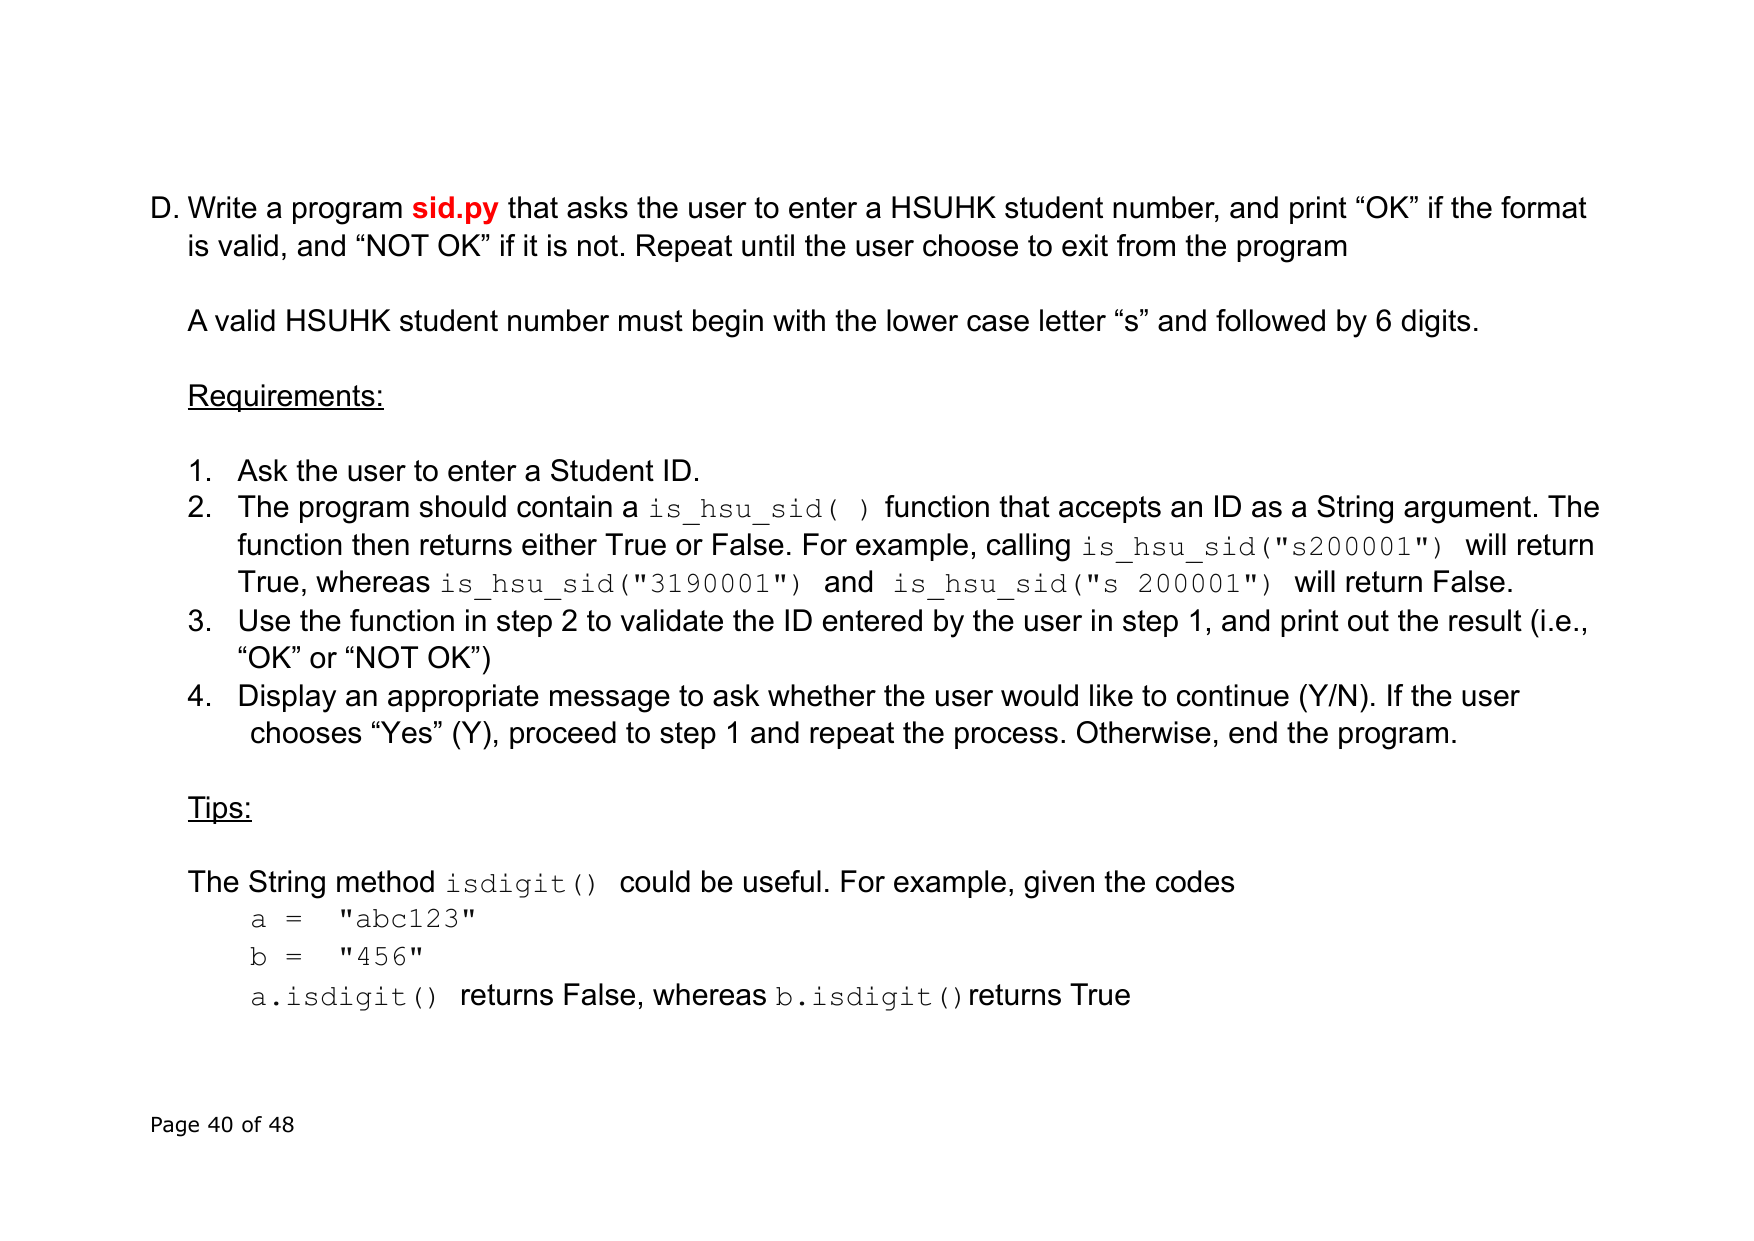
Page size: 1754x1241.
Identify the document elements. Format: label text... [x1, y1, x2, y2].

list The program should contain a is_hsu_sid( ) function that accepts an ID as a String argument. The function then returns either True or False. For example, calling is_hsu_sid("s200001") will return True, whereas is_hsu_sid("3190001") and is_hsu_sid("s 200001") will return False. [187, 489, 1604, 601]
text The String method isdigit() could be useful. For example, given the codes [187, 864, 1604, 901]
text b = "456" [187, 939, 1604, 976]
text Requirements: [187, 376, 1604, 414]
text a.isdigit() returns False, whereas b.isdigit()returns True [187, 976, 1604, 1014]
list Ask the user to enter a Student ID. [187, 451, 1604, 489]
text a = "abc123" [187, 901, 1604, 939]
list Write a program sid.py that asks the user to enter a HSUHK student number, and print “OK” if the format is valid, and “NOT OK” if it is not. Repeat until the user choose to exit from the program [150, 189, 1604, 264]
list Display an appropriate message to ask whether the user would like to continue (Y/N). If the user chooses “Yes” (Y), proceed to step 1 and repeat the process. Otherwise, end the program. [187, 676, 1604, 751]
list Use the function in step 2 to validate the ID entered by the user in step 1, and print out the result (i.e., “OK” or “NOT OK”) [187, 601, 1604, 676]
text Tips: [187, 789, 1604, 826]
text A valid HSUHK student number must begin with the lower case letter “s” and followed by 6 digits. [187, 301, 1604, 339]
